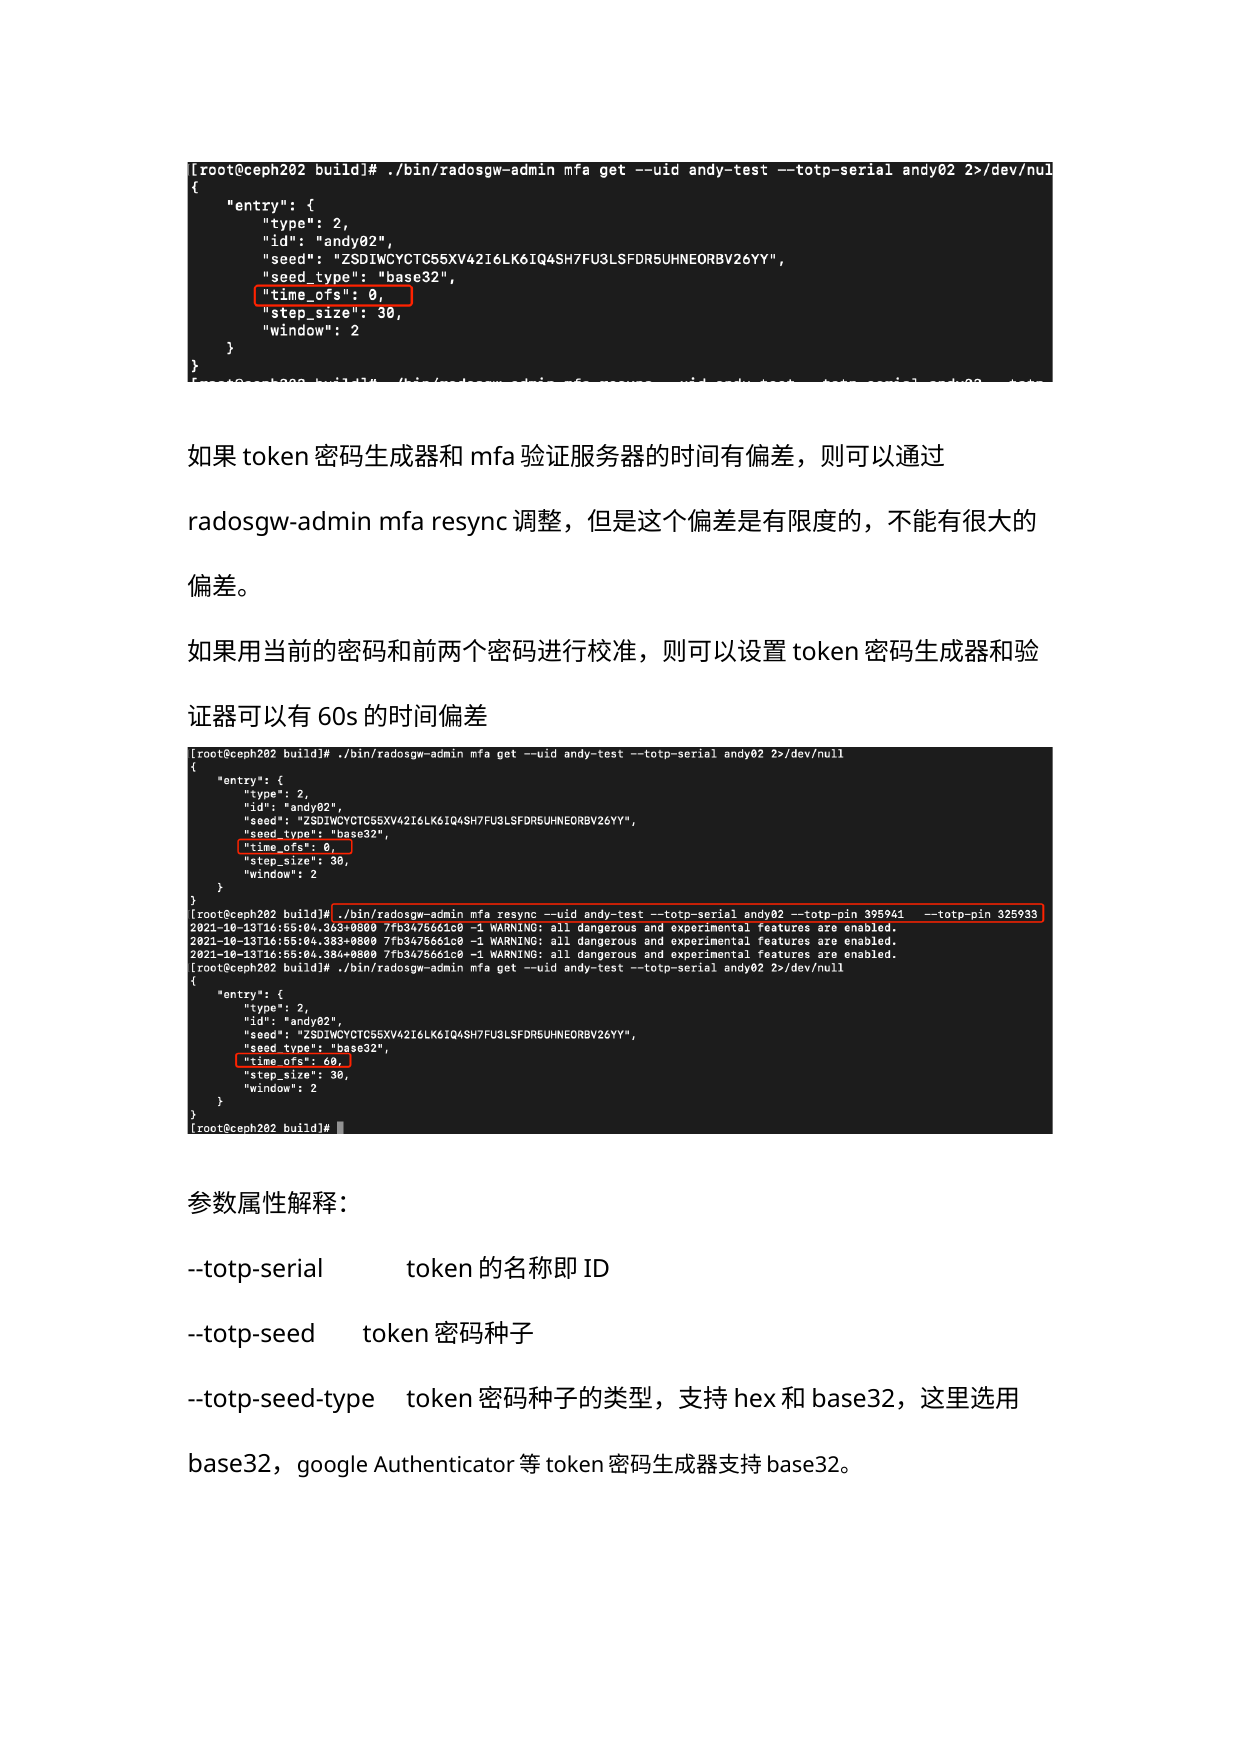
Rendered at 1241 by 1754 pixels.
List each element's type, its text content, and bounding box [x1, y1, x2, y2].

text --totp-serial token的名称即ID [187, 1234, 1053, 1299]
picture [187, 747, 1053, 1134]
text --totp-seed token密码种子 [187, 1299, 1053, 1364]
picture [187, 162, 1053, 382]
text 参数属性解释： [187, 1169, 1053, 1234]
text --totp-seed-type token密码种子的类型，支持hex和base32，这里选用base32，google Authenticator等token密码生成器支持base32。 [187, 1364, 1053, 1494]
text 如果token密码生成器和mfa验证服务器的时间有偏差，则可以通过radosgw-admin mfa resync调整，但是这个偏差是有限度的，不能有很大的偏差。 [187, 422, 1053, 617]
text 如果用当前的密码和前两个密码进行校准，则可以设置token密码生成器和验证器可以有60s的时间偏差 [187, 617, 1053, 747]
